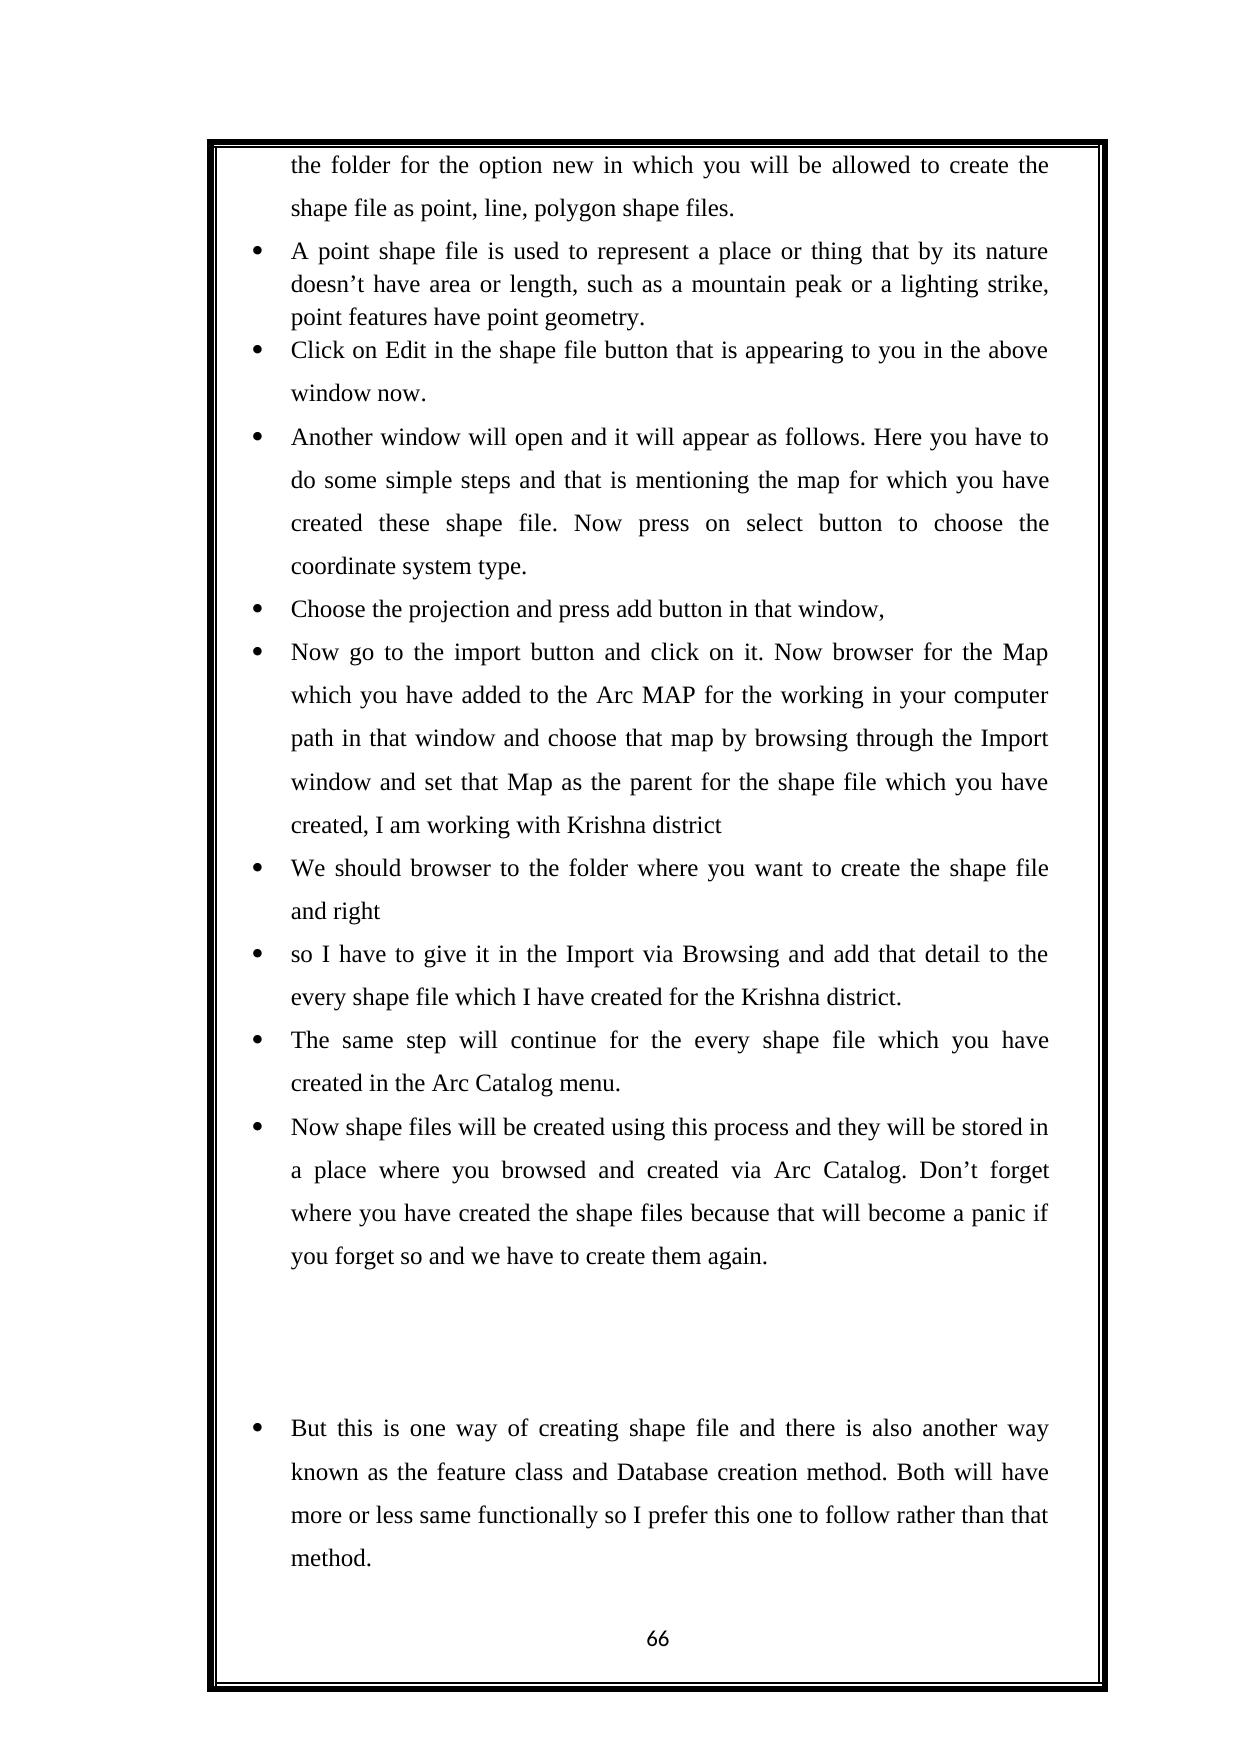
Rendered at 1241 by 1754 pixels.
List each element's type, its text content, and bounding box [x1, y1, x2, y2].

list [253, 150, 1050, 222]
list Another window will open and it will appear as follows. Here you have to do some simple steps and that is mentioning the map for which you have created these shape file. Now press on select button to choose the coordinate system type. [253, 422, 1050, 580]
list But this is one way of creating shape file and there is also another way known as the feature class and Database creation method. Both will have more or less same functionally so I prefer this one to follow rather than that method. [253, 1413, 1050, 1572]
list Click on Edit in the shape file button that is appearing to you in the above window now. [253, 335, 1050, 407]
list A point shape file is used to represent a place or thing that by its nature doesn’t have area or length, such as a mountain peak or a lighting strike, point features have point geometry. [253, 236, 1050, 331]
list Now shape files will be created using this process and they will be stored in a place where you browsed and created via Arc Catalog. Don’t forget where you have created the shape files because that will become a panic if you forget so and we have to create them again. [253, 1112, 1050, 1270]
list Choose the projection and press add button in that window, [253, 594, 1050, 623]
list We should browser to the folder where you want to create the shape file and right [253, 853, 1050, 925]
list The same step will continue for the every shape file which you have created in the Arc Catalog menu. [253, 1025, 1050, 1097]
list so I have to give it in the Import via Browsing and add that detail to the every shape file which I have created for the Krishna district. [253, 939, 1050, 1011]
list Now go to the import button and click on it. Now browser for the Map which you have added to the Arc MAP for the working in your computer path in that window and choose that map by browsing through the Import window and set that Map as the parent for the shape file which you have created, I am working with Krishna district [253, 637, 1050, 838]
